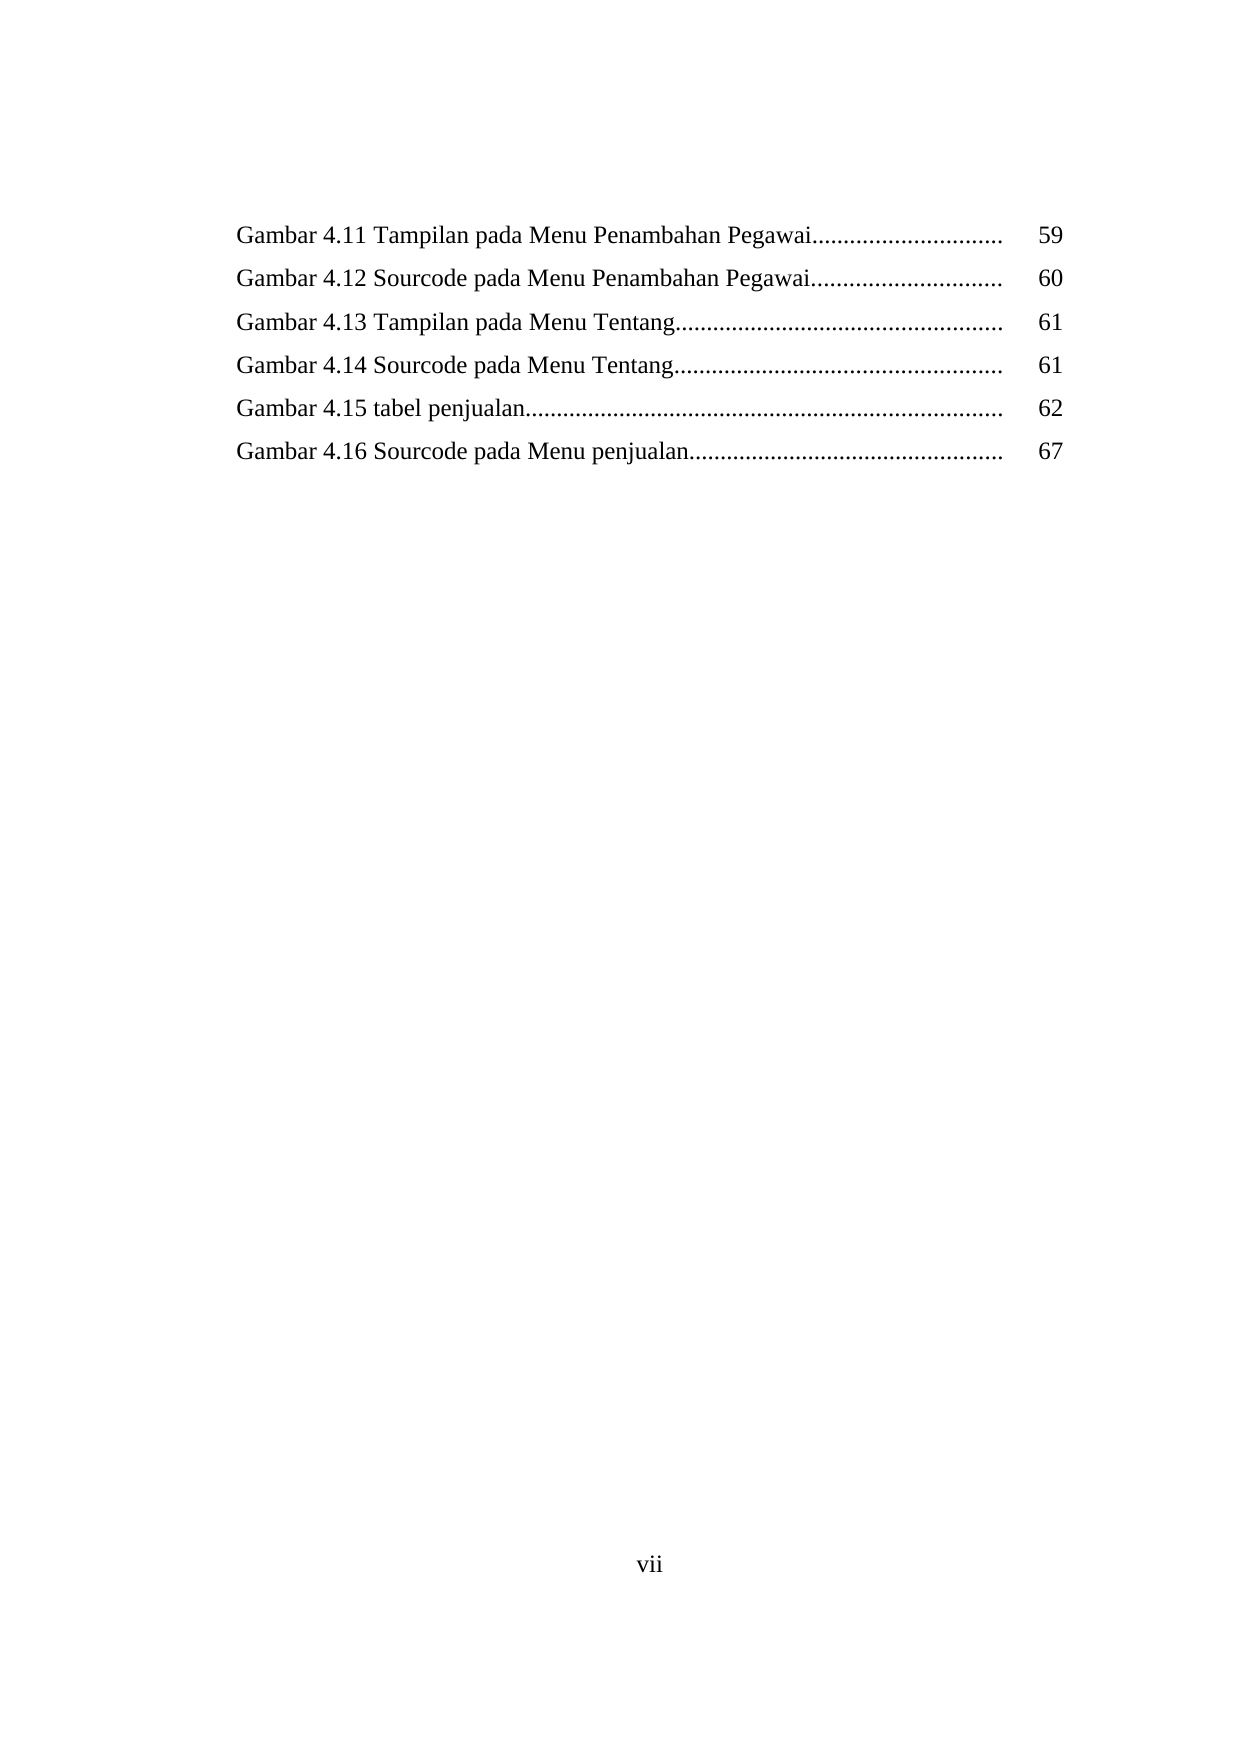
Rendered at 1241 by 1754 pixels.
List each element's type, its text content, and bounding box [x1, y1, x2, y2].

list Gambar 4.11 Tampilan pada Menu Penambahan Pegawai 59 [236, 220, 1063, 249]
list Gambar 4.13 Tampilan pada Menu Tentang 61 [236, 307, 1063, 335]
list Gambar 4.14 Sourcode pada Menu Tentang 61 [236, 350, 1063, 378]
list Gambar 4.12 Sourcode pada Menu Penambahan Pegawai 60 [236, 263, 1063, 292]
list Gambar 4.15 tabel penjualan 62 [236, 393, 1063, 422]
list Gambar 4.16 Sourcode pada Menu penjualan 67 [236, 436, 1063, 465]
